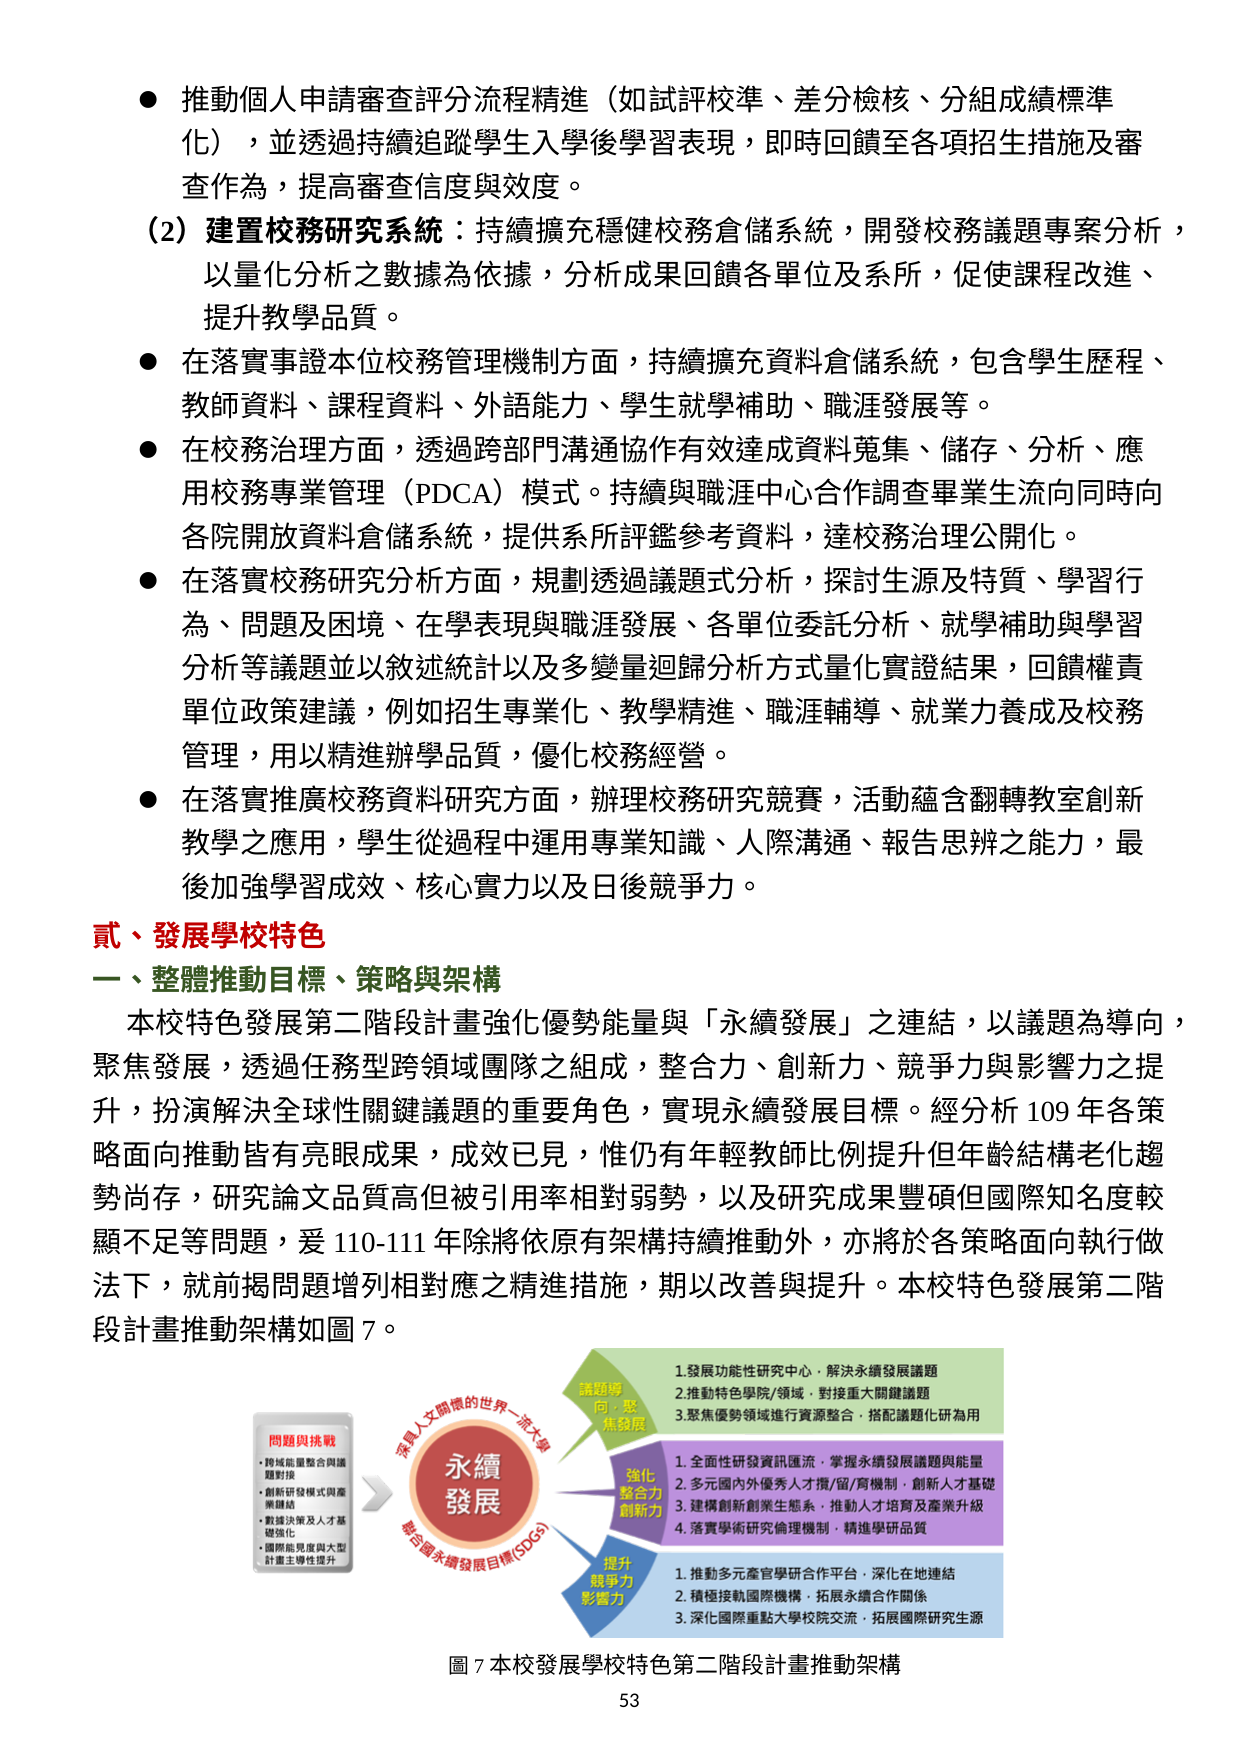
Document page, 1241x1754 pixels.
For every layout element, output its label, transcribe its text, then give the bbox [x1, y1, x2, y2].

list 推動個人申請審查評分流程精進（如試評校準、差分檢核、分組成績標準化），並透過持續追蹤學生入學後學習表現，即時回饋至各項招生措施及審查作為，提高審查信度與效度。 [137, 75, 1165, 206]
picture [252, 1348, 1006, 1638]
text 一、整體推動目標、策略與架構 [93, 955, 1165, 999]
list 在落實事證本位校務管理機制方面，持續擴充資料倉儲系統，包含學生歷程、教師資料、課程資料、外語能力、學生就學補助、職涯發展等。 [137, 337, 1165, 425]
text （2）建置校務研究系統：持續擴充穩健校務倉儲系統，開發校務議題專案分析，以量化分析之數據為依據，分析成果回饋各單位及系所，促使課程改進、提升教學品質。 [130, 206, 1165, 337]
list 發展學校特色 [93, 911, 1165, 955]
text 本校特色發展第二階段計畫強化優勢能量與「永續發展」之連結，以議題為導向，聚焦發展，透過任務型跨領域團隊之組成，整合力、創新力、競爭力與影響力之提升，扮演解決全球性關鍵議題的重要角色，實現永續發展目標。經分析109年各策略面向推動皆有亮眼成果，成效已見，惟仍有年輕教師比例提升但年齡結構老化趨勢尚存，研究論文品質高但被引用率相對弱勢，以及研究成果豐碩但國際知名度較顯不足等問題，爰110-111年除將依原有架構持續推動外，亦將於各策略面向執行做法下，就前揭問題增列相對應之精進措施，期以改善與提升。本校特色發展第二階段計畫推動架構如圖7。 [93, 999, 1165, 1349]
list 在落實推廣校務資料研究方面，辦理校務研究競賽，活動蘊含翻轉教室創新教學之應用，學生從過程中運用專業知識、人際溝通、報告思辨之能力，最後加強學習成效、核心實力以及日後競爭力。 [137, 775, 1165, 906]
list 在落實校務研究分析方面，規劃透過議題式分析，探討生源及特質、學習行為、問題及困境、在學表現與職涯發展、各單位委託分析、就學補助與學習分析等議題並以敘述統計以及多變量迴歸分析方式量化實證結果，回饋權責單位政策建議，例如招生專業化、教學精進、職涯輔導、就業力養成及校務管理，用以精進辦學品質，優化校務經營。 [137, 556, 1165, 775]
list 在校務治理方面，透過跨部門溝通協作有效達成資料蒐集、儲存、分析、應用校務專業管理（PDCA）模式。持續與職涯中心合作調查畢業生流向同時向各院開放資料倉儲系統，提供系所評鑑參考資料，達校務治理公開化。 [137, 425, 1165, 556]
